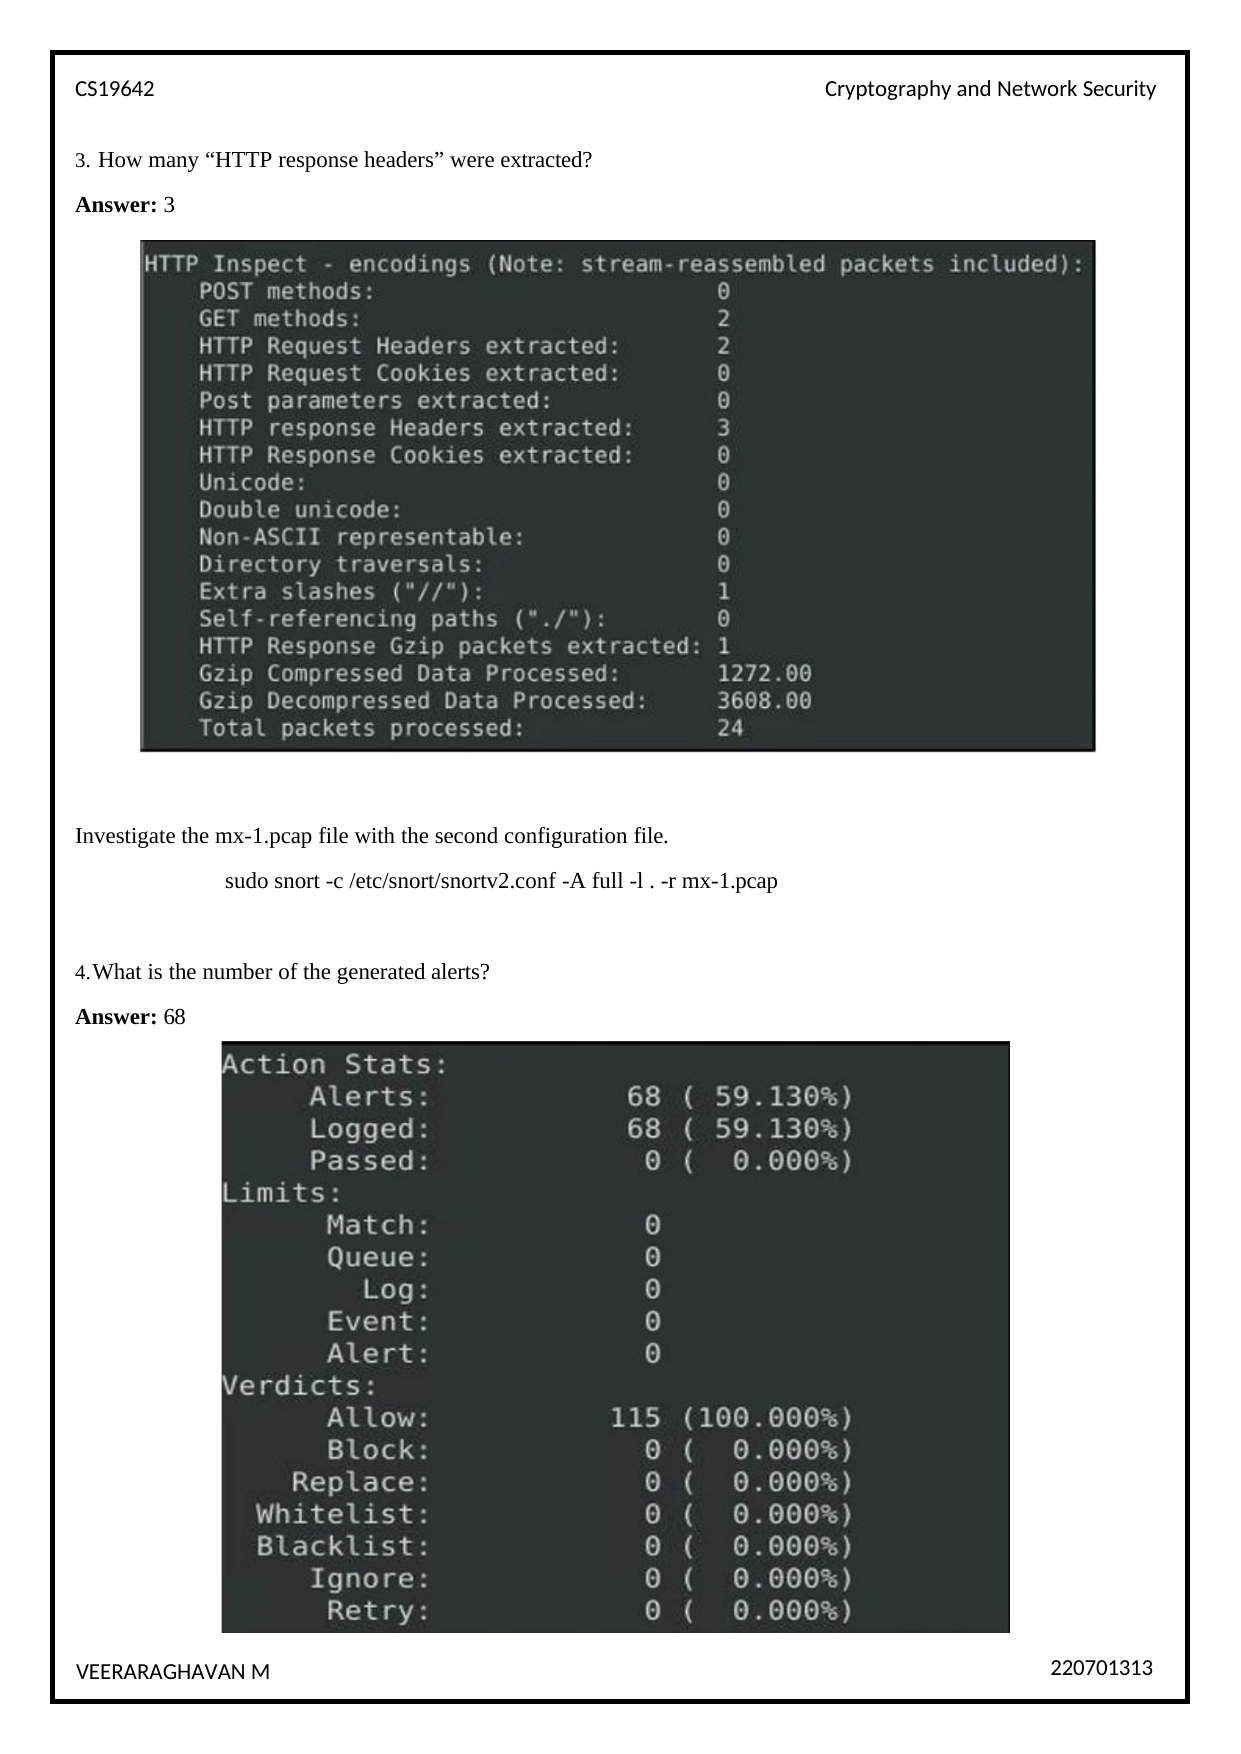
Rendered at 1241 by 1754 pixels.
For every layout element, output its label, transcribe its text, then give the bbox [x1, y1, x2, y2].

list How many “HTTP response headers” were extracted? [75, 146, 1166, 172]
list What is the number of the generated alerts? [75, 958, 1166, 984]
text Investigate the mx-1.pcap file with the second configuration file. [75, 822, 1166, 849]
subtitle Answer: 3 [75, 191, 1166, 217]
subtitle Answer: 68 [75, 1003, 1166, 1029]
picture [221, 1040, 1010, 1633]
text sudo snort -c /etc/snort/snortv2.conf -A full -l . -r mx-1.pcap [225, 867, 1166, 894]
picture [140, 240, 1099, 760]
